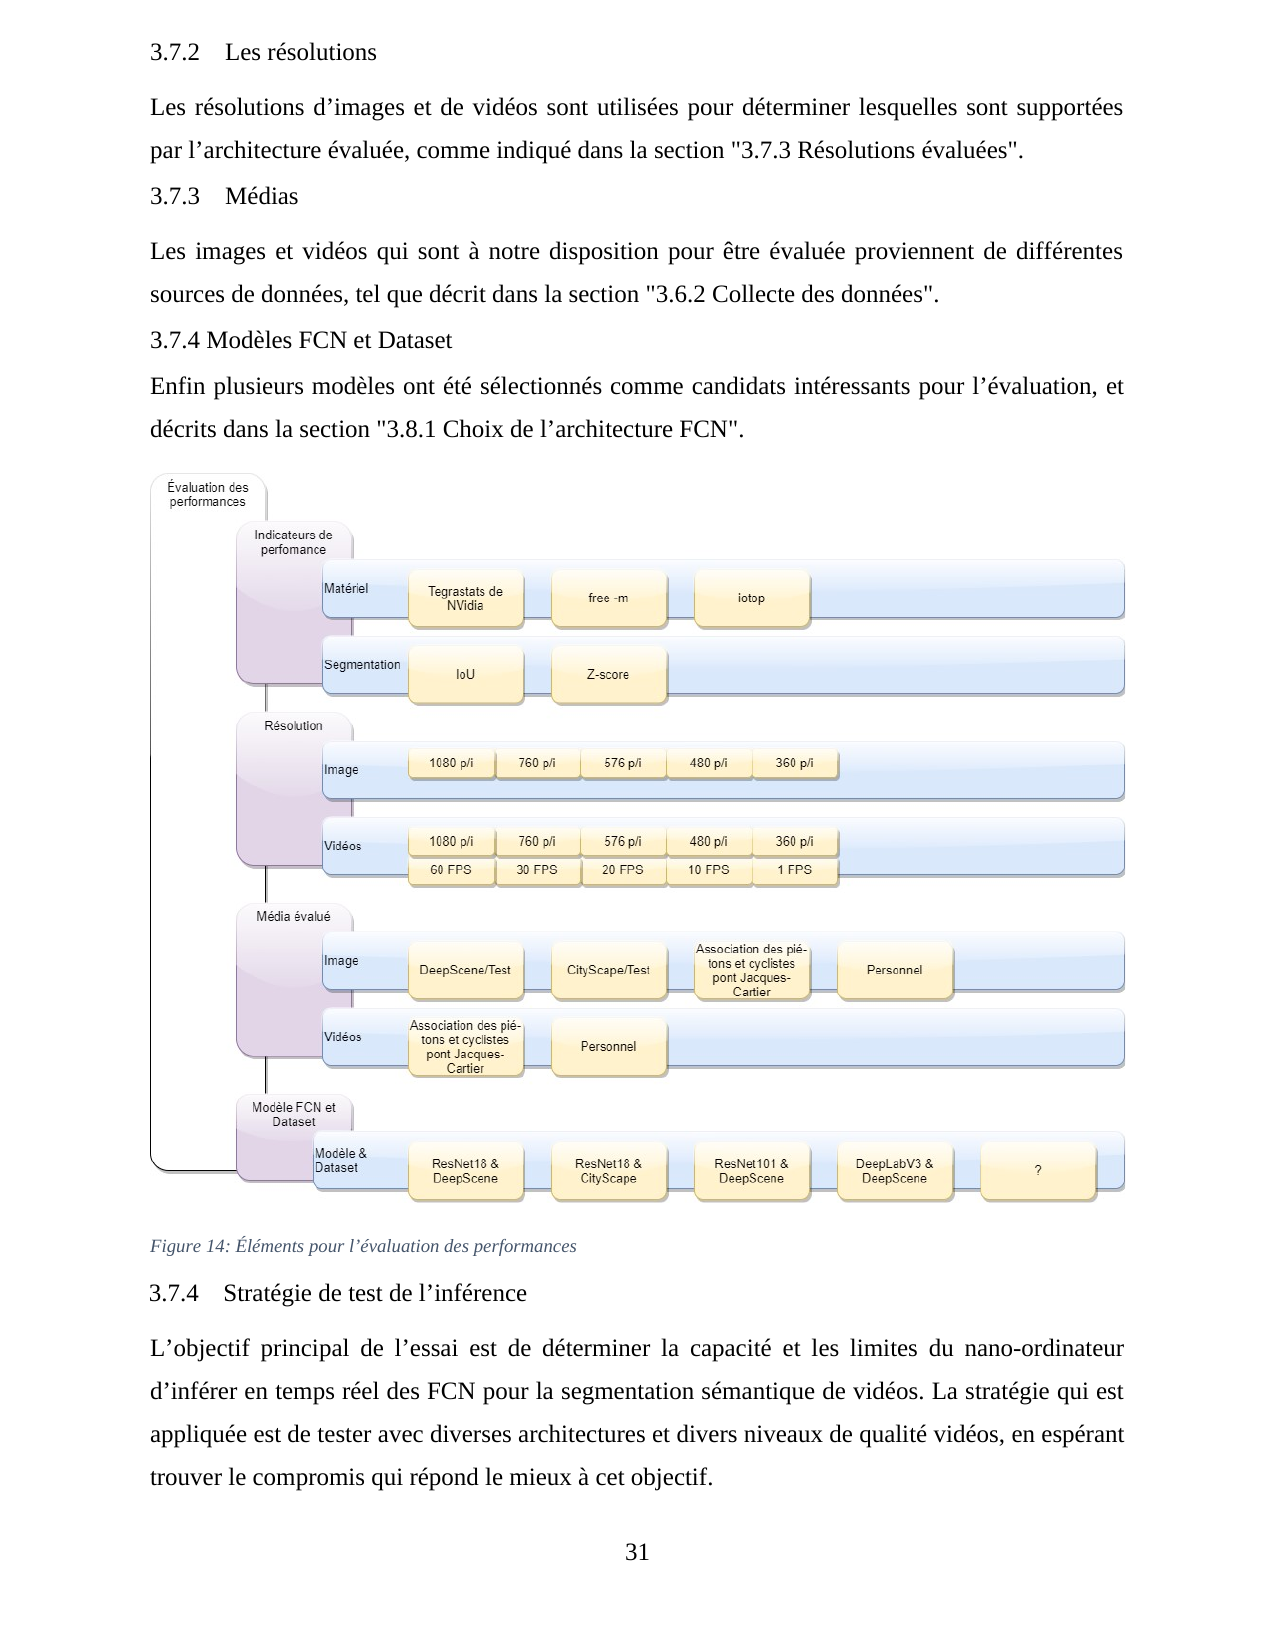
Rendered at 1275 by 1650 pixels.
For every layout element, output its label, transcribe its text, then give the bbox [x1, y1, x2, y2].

text 3.7.4 Modèles FCN et Dataset [150, 325, 1125, 354]
text Enfin plusieurs modèles ont été sélectionnés comme candidats intéressants pour l’évaluation, et décrits dans la section "3.8.1 Choix de l’architecture FCN". [150, 371, 1125, 443]
text Figure 14: Éléments pour l’évaluation des performances [150, 1235, 1125, 1257]
text Les images et vidéos qui sont à notre disposition pour être évaluée proviennent de différentes sources de données, tel que décrit dans la section "3.6.2 Collecte des données". [150, 236, 1125, 308]
picture [150, 473, 1125, 1203]
text L’objectif principal de l’essai est de déterminer la capacité et les limites du nano-ordinateur d’inférer en temps réel des FCN pour la segmentation sémantique de vidéos. La stratégie qui est appliquée est de tester avec diverses architectures et divers niveaux de qualité vidéos, en espérant trouver le compromis qui répond le mieux à cet objectif. [150, 1333, 1125, 1491]
subtitle Stratégie de test de l’inférence [148, 1278, 1125, 1306]
subtitle Médias [150, 181, 1125, 210]
text Les résolutions d’images et de vidéos sont utilisées pour déterminer lesquelles sont supportées par l’architecture évaluée, comme indiqué dans la section "3.7.3 Résolutions évaluées". [150, 92, 1125, 164]
subtitle Les résolutions [150, 37, 1125, 66]
